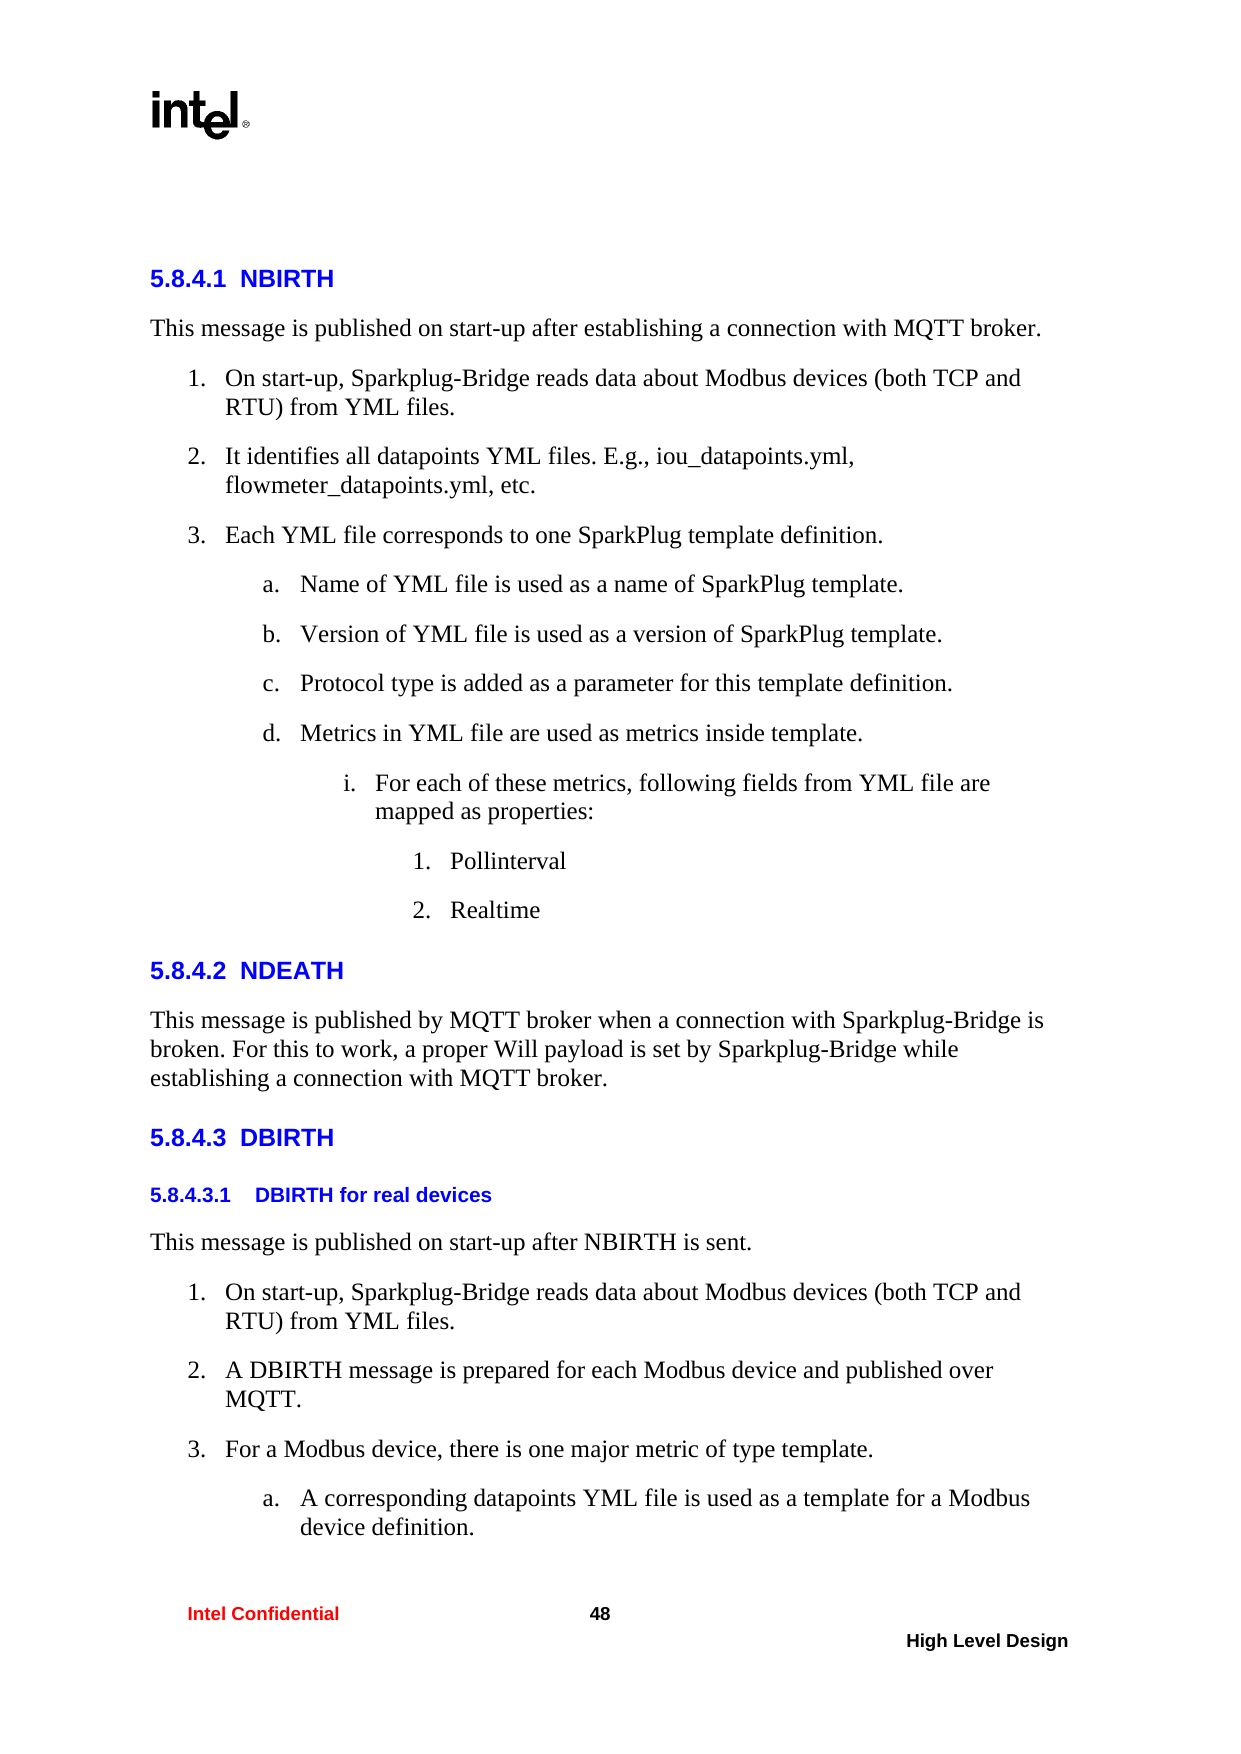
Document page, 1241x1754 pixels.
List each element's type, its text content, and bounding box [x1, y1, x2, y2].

text This message is published on start-up after establishing a connection with MQTT broker. [150, 313, 1074, 342]
list On start-up, Sparkplug-Bridge reads data about Modbus devices (both TCP and RTU) from YML files. [187, 1277, 1074, 1334]
list On start-up, Sparkplug-Bridge reads data about Modbus devices (both TCP and RTU) from YML files. [187, 363, 1074, 421]
list Each YML file corresponds to one SparkPlug template definition. [187, 520, 1074, 548]
list It identifies all datapoints YML files. E.g., iou_datapoints.yml, flowmeter_datapoints.yml, etc. [187, 441, 1074, 499]
picture [150, 91, 251, 140]
list A corresponding datapoints YML file is used as a template for a Modbus device definition. [262, 1483, 1074, 1541]
list Pollinterval [412, 846, 1074, 875]
list A DBIRTH message is prepared for each Modbus device and published over MQTT. [187, 1355, 1074, 1413]
list Protocol type is added as a parameter for this template definition. [262, 668, 1074, 697]
subtitle NDEATH [150, 956, 1074, 984]
list For a Modbus device, there is one major metric of type template. [187, 1434, 1074, 1462]
subtitle NBIRTH [150, 264, 1074, 293]
list Version of YML file is used as a version of SparkPlug template. [262, 619, 1074, 648]
list Realtime [412, 896, 1074, 924]
subtitle DBIRTH [150, 1123, 1074, 1151]
list Name of YML file is used as a name of SparkPlug template. [262, 569, 1074, 598]
list Metrics in YML file are used as metrics inside template. [262, 718, 1074, 747]
text This message is published by MQTT broker when a connection with Sparkplug-Bridge is broken. For this to work, a proper Will payload is set by Sparkplug-Bridge while establishing a connection with MQTT broker. [150, 1005, 1074, 1091]
text This message is published on start-up after NBIRTH is sent. [150, 1227, 1074, 1256]
list For each of these metrics, following fields from YML file are mapped as properties: [356, 768, 1074, 825]
subtitle DBIRTH for real devices [150, 1183, 1074, 1207]
